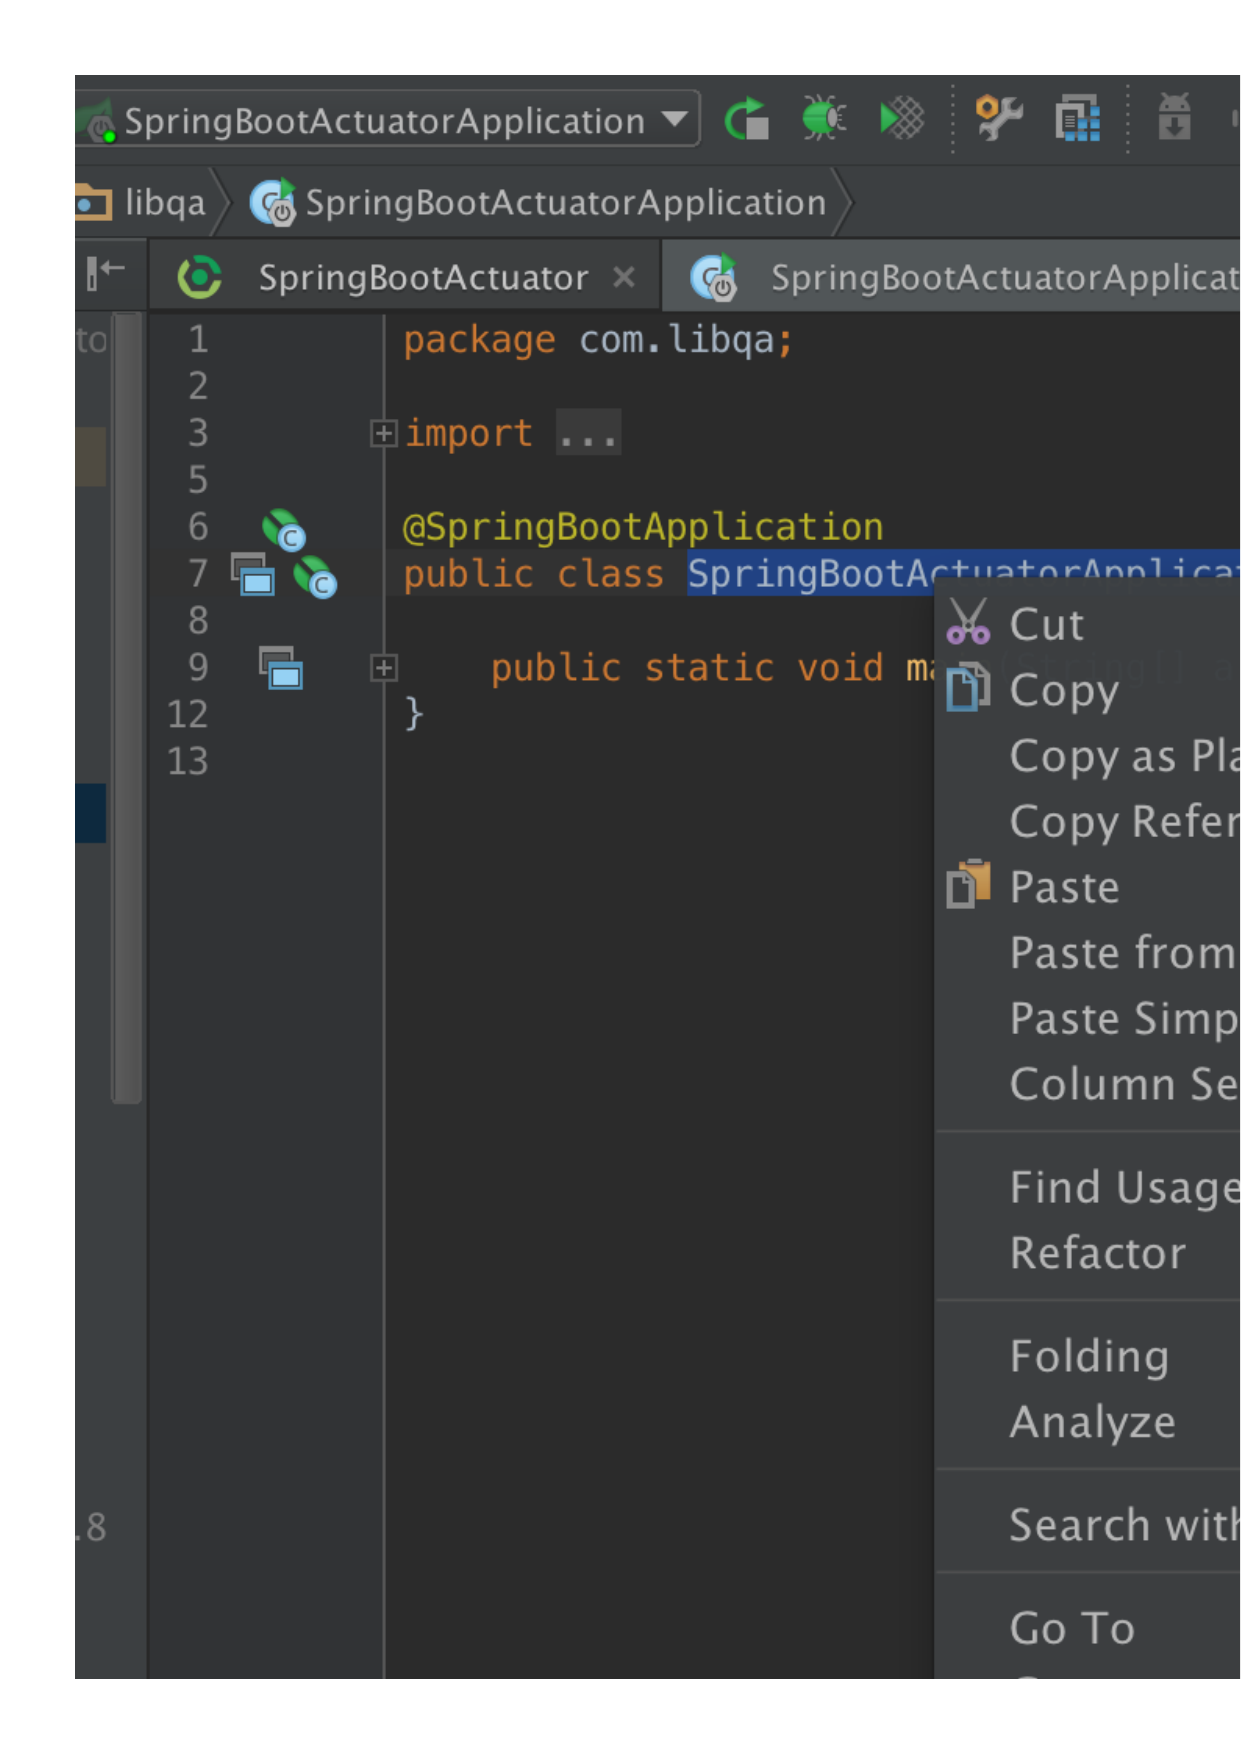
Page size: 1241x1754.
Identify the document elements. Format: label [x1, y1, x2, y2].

picture [75, 75, 1241, 1679]
